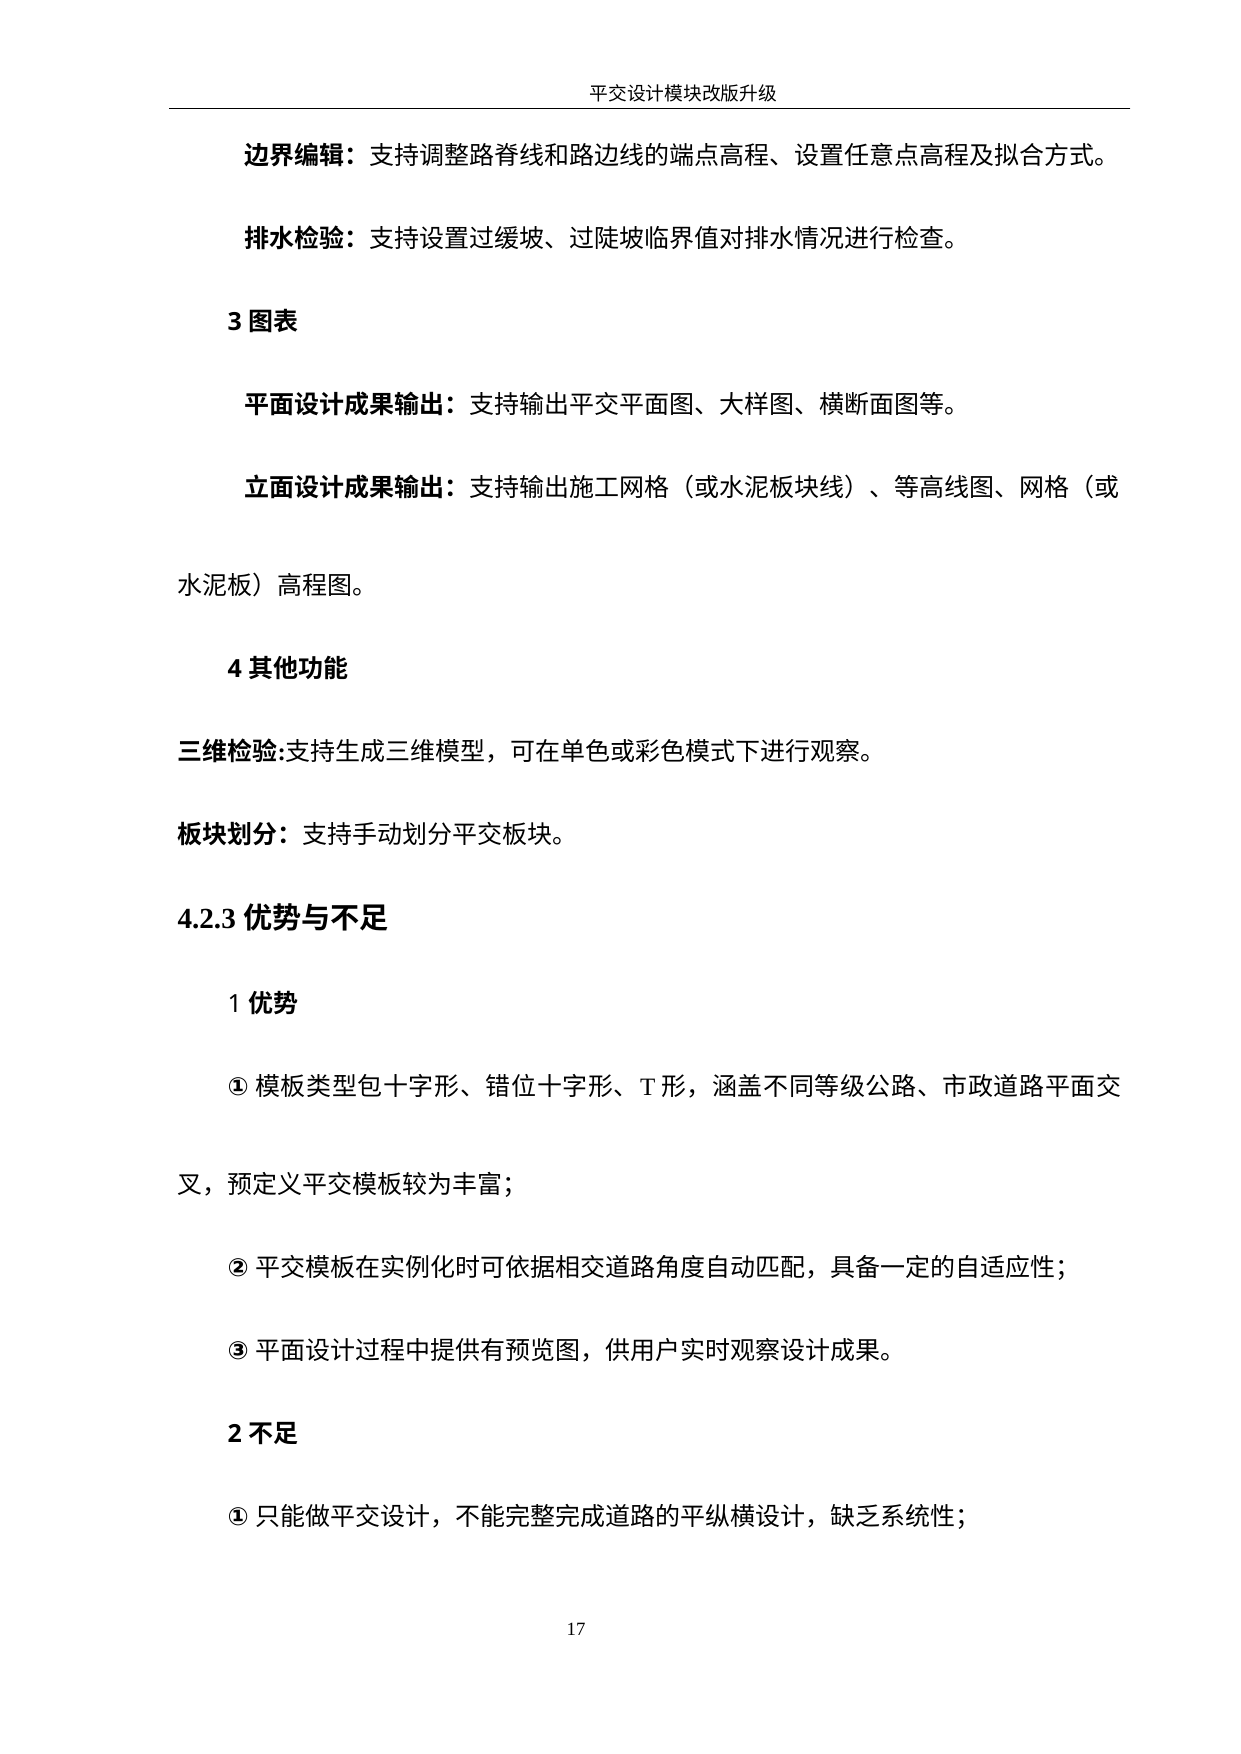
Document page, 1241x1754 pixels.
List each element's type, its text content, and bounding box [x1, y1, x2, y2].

text 排水检验：支持设置过缓坡、过陡坡临界值对排水情况进行检查。 [177, 204, 1122, 269]
text 边界编辑：支持调整路脊线和路边线的端点高程、设置任意点高程及拟合方式。 [177, 121, 1122, 186]
list 三维检验:支持生成三维模型，可在单色或彩色模式下进行观察。 [177, 717, 1122, 782]
subtitle 优势与不足 [177, 883, 1122, 948]
text 立面设计成果输出：支持输出施工网格（或水泥板块线）、等高线图、网格（或水泥板）高程图。 [177, 453, 1122, 616]
text 平面设计成果输出：支持输出平交平面图、大样图、横断面图等。 [177, 370, 1122, 435]
list 图表 [177, 287, 1122, 352]
list 模板类型包十字形、错位十字形、T形，涵盖不同等级公路、市政道路平面交叉，预定义平交模板较为丰富； [177, 1052, 1122, 1215]
list 平交模板在实例化时可依据相交道路角度自动匹配，具备一定的自适应性； [177, 1233, 1122, 1298]
list 板块划分：支持手动划分平交板块。 [177, 800, 1122, 865]
list 优势 [177, 969, 1122, 1034]
list 只能做平交设计，不能完整完成道路的平纵横设计，缺乏系统性； [177, 1482, 1122, 1547]
list 不足 [177, 1399, 1122, 1464]
list 平面设计过程中提供有预览图，供用户实时观察设计成果。 [177, 1316, 1122, 1381]
list 其他功能 [177, 634, 1122, 699]
